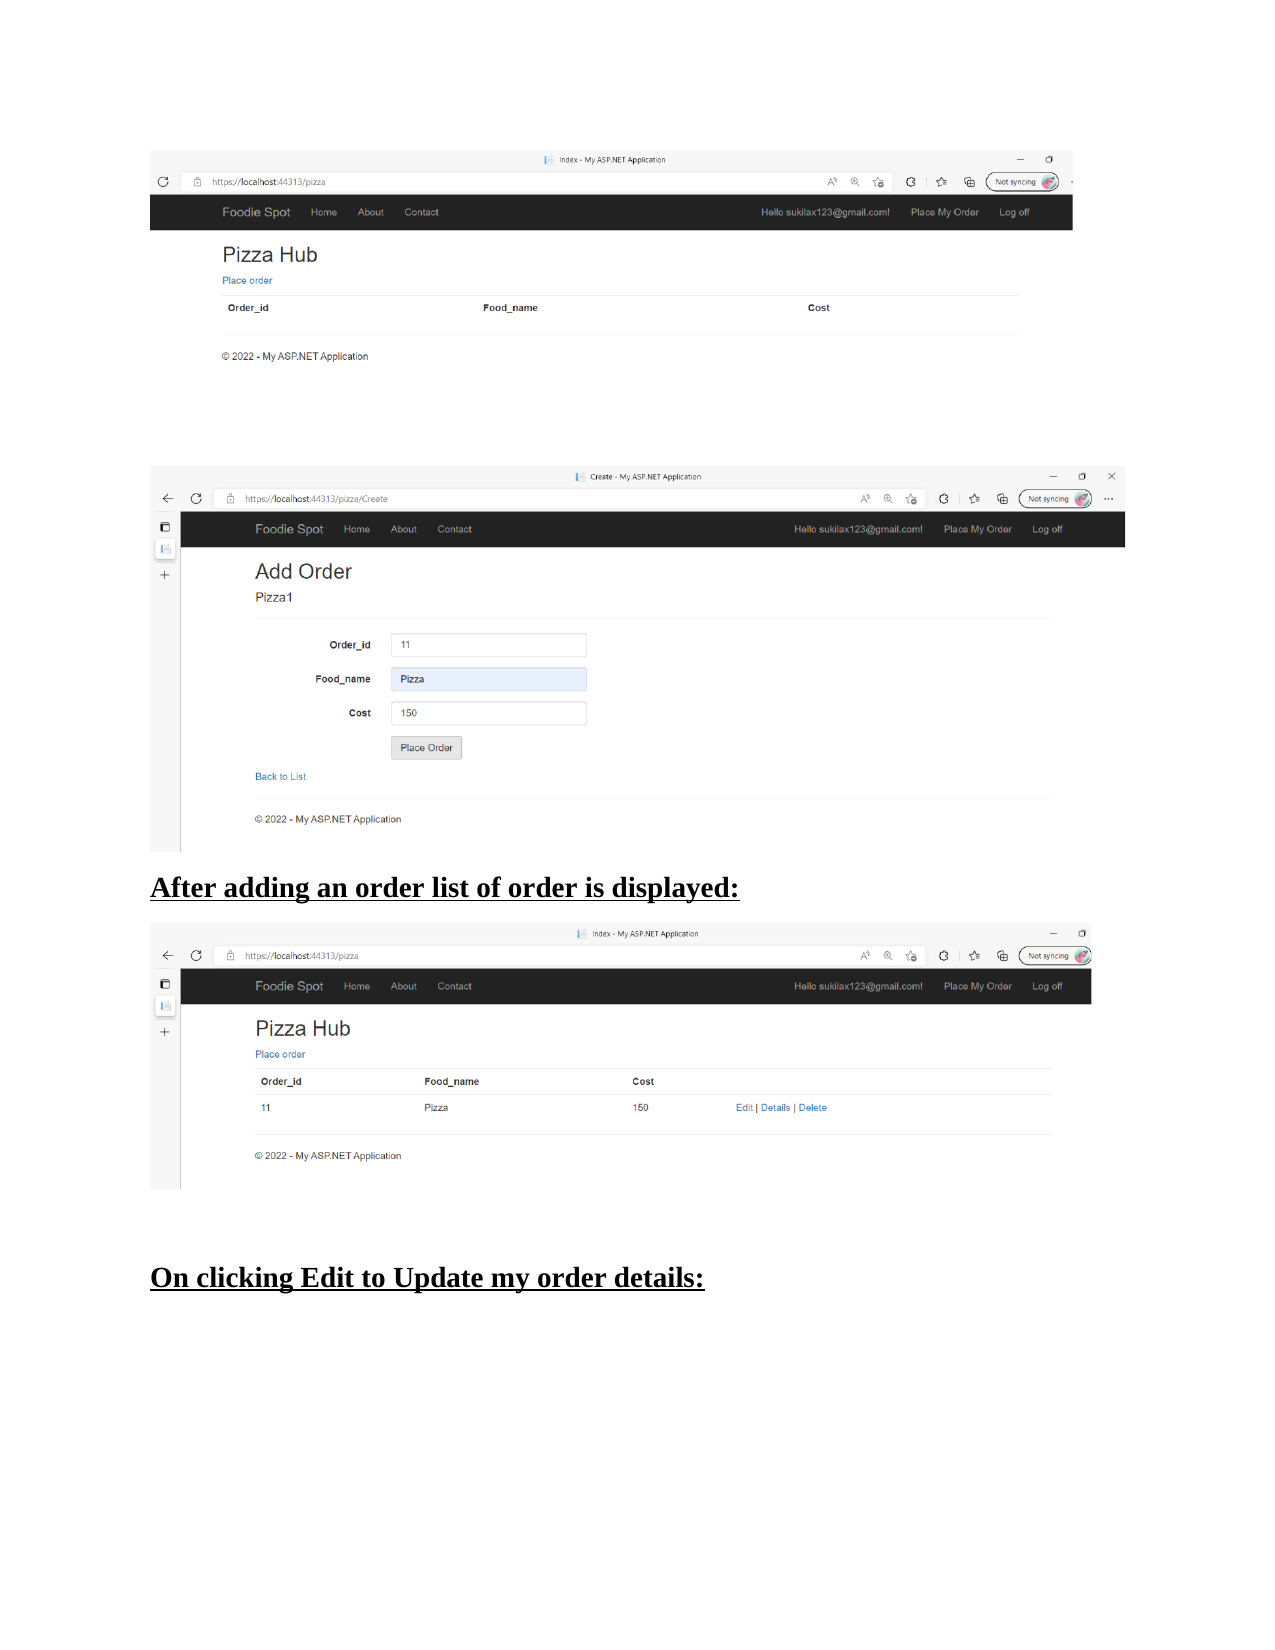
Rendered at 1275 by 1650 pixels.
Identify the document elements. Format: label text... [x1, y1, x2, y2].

picture [150, 923, 1092, 1189]
picture [150, 150, 1073, 396]
picture [150, 466, 1125, 852]
text After adding an order list of order is displayed: [150, 871, 1125, 904]
text On clicking Edit to Update my order details: [150, 1260, 1125, 1293]
